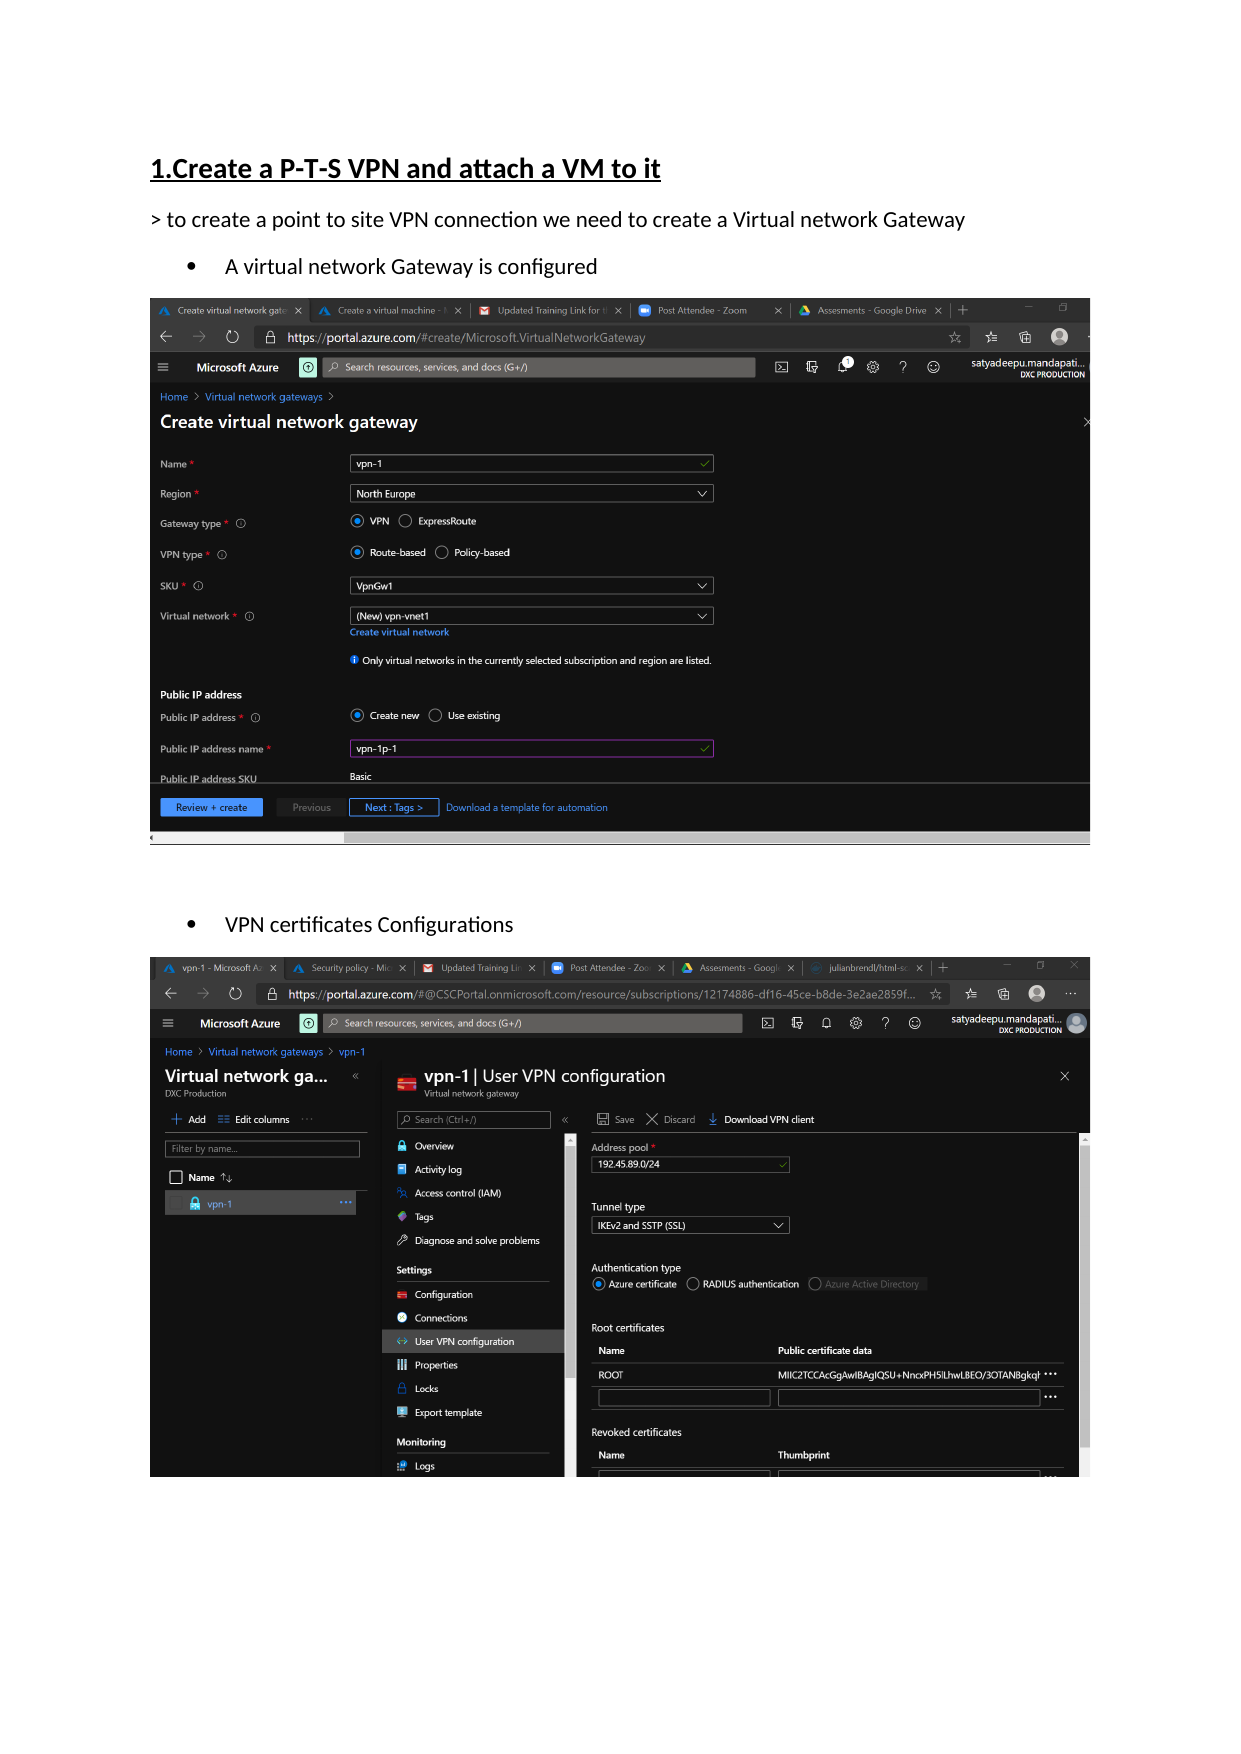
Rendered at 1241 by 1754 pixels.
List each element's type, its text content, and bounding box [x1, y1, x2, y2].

picture [150, 298, 1091, 845]
picture [150, 957, 1091, 1477]
list VPN certificates Configurations [187, 910, 1090, 938]
text 1.Create a P-T-S VPN and attach a VM to it [150, 150, 1090, 186]
text > to create a point to site VPN connection we need to create a Virtual network Gateway [150, 205, 1090, 233]
list A virtual network Gateway is configured [187, 252, 1090, 280]
